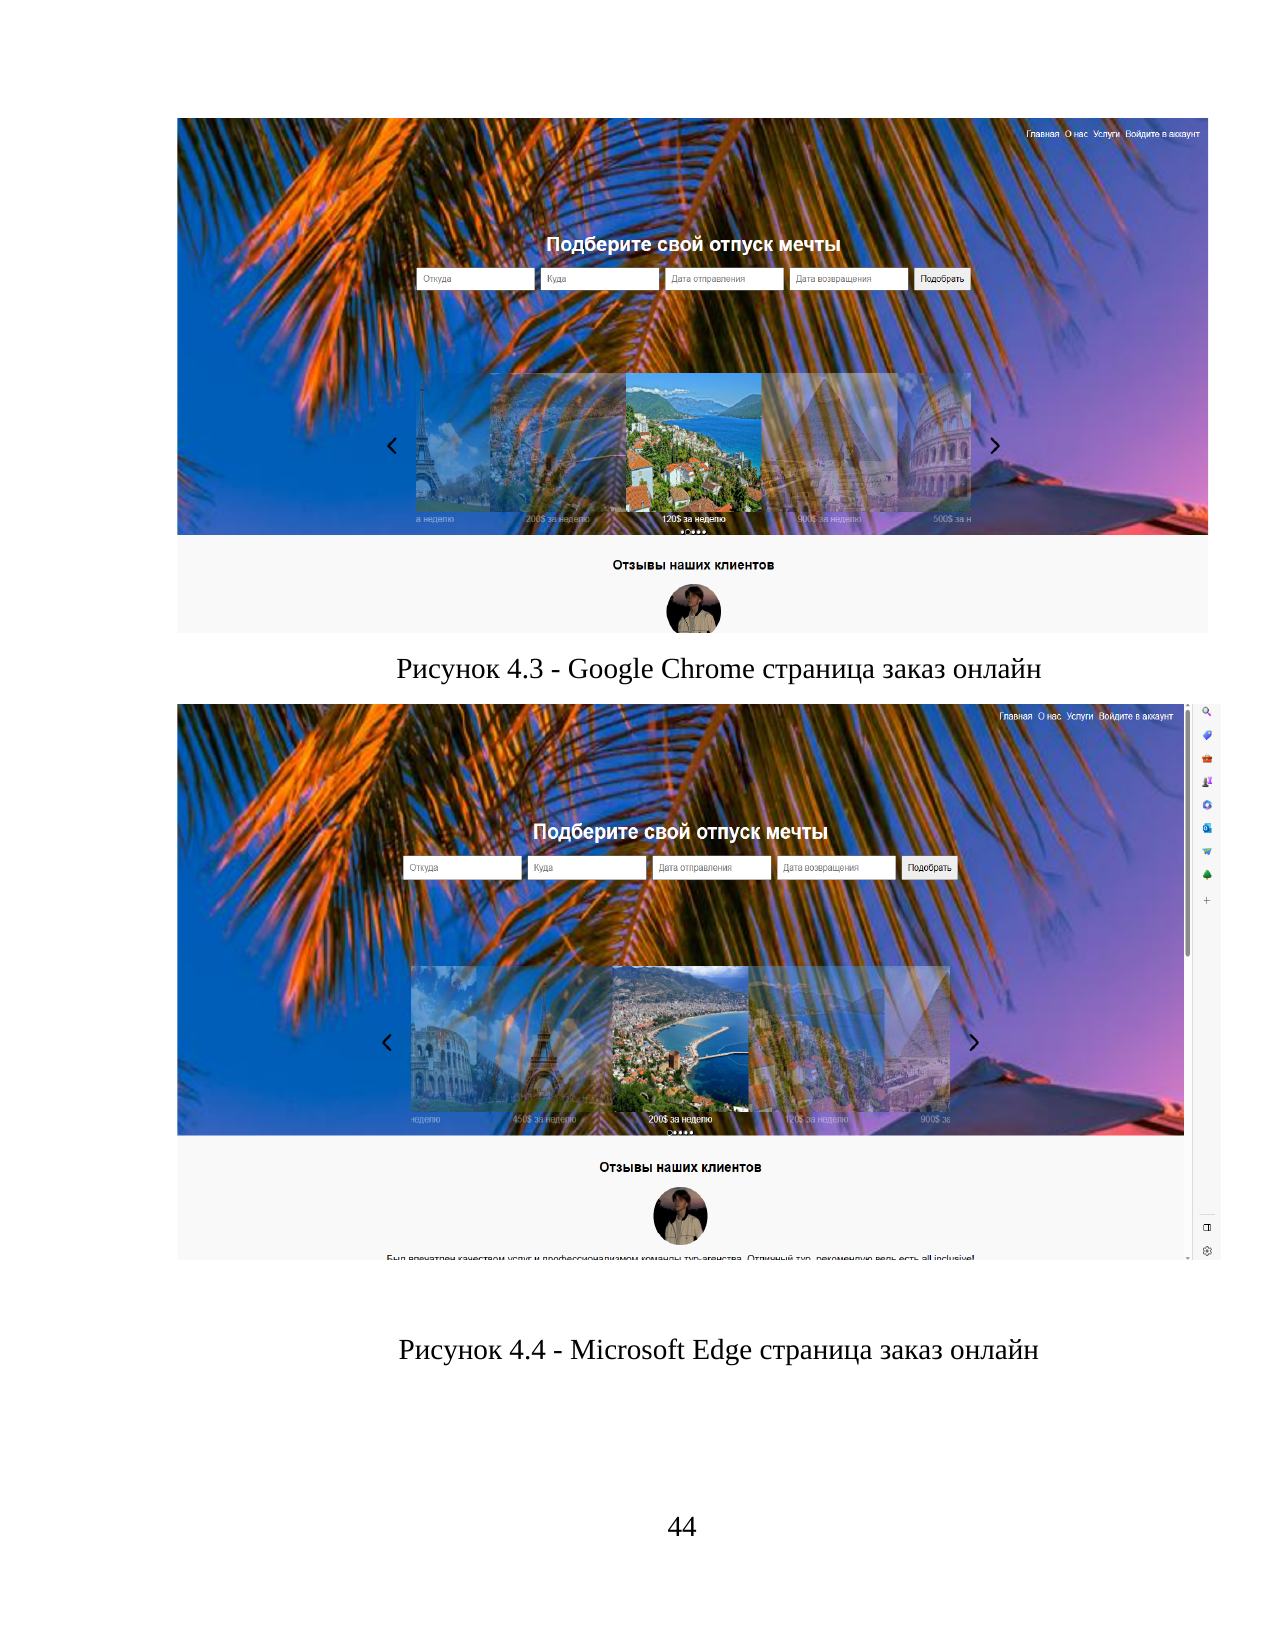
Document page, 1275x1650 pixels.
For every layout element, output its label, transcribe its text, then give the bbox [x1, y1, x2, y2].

text Рисунок 4.3 - Google Chrome страница заказ онлайн [177, 652, 1186, 685]
picture [177, 704, 1221, 1260]
picture [177, 118, 1209, 633]
text Рисунок 4.4 - Microsoft Edge страница заказ онлайн [177, 1332, 1186, 1365]
